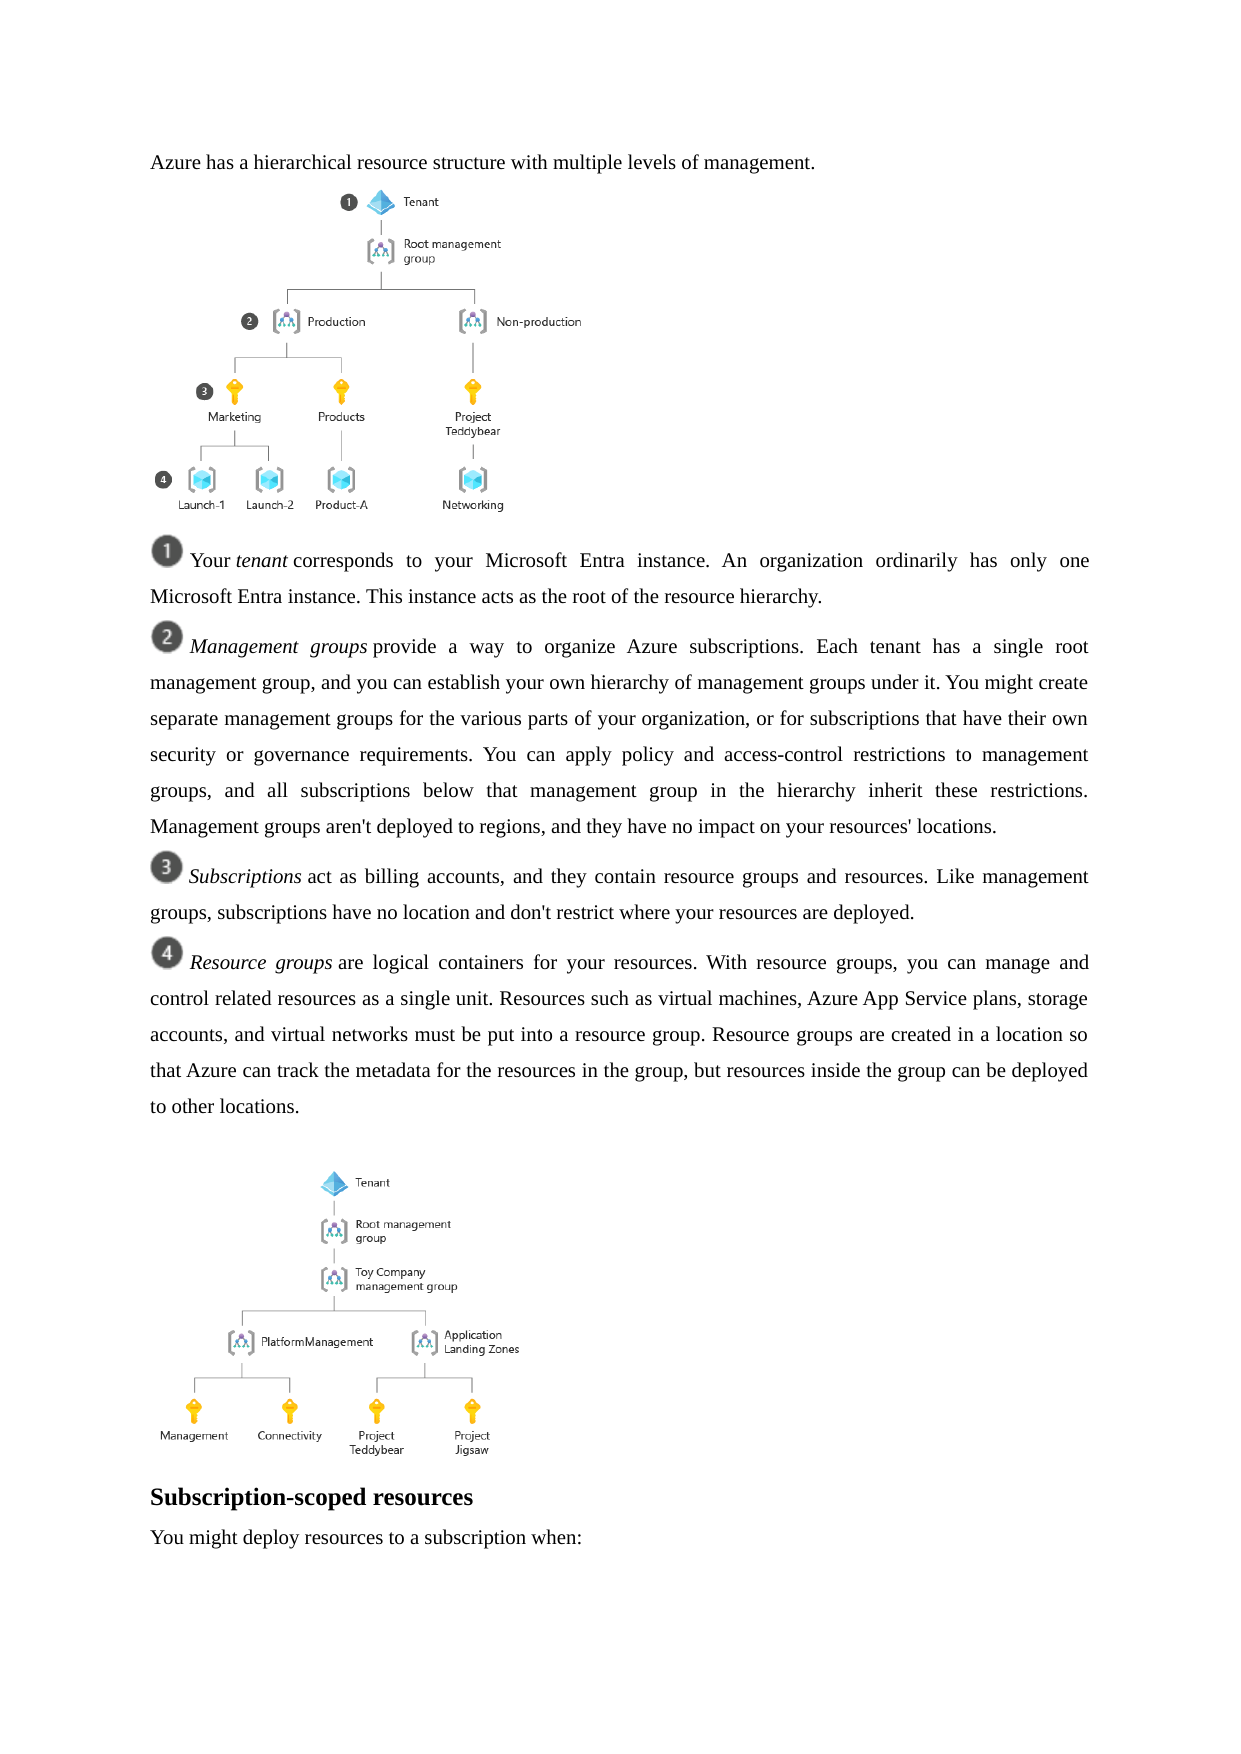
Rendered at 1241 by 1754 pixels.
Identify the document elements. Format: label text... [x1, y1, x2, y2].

picture [150, 850, 184, 884]
text You might deploy resources to a subscription when: [150, 1525, 1090, 1549]
picture [150, 534, 185, 568]
text Your tenant corresponds to your Microsoft Entra instance. An organization ordinarily has only one Microsoft Entra instance. This instance acts as the root of the resource hierarchy. [150, 534, 1090, 608]
text Management groups provide a way to organize Azure subscriptions. Each tenant has a single root management group, and you can establish your own hierarchy of management groups under it. You might create separate management groups for the various parts of your organization, or for subscriptions that have their own security or governance requirements. You can apply policy and access-control restrictions to management groups, and all subscriptions below that management group in the hierarchy inherit these restrictions. Management groups aren't deployed to regions, and they have no impact on your resources' locations. [150, 620, 1090, 838]
text Subscriptions act as billing accounts, and they contain resource groups and resources. Like management groups, subscriptions have no location and don't restrict where your resources are deployed. [150, 850, 1090, 924]
text Subscription-scoped resources [150, 1482, 1090, 1510]
picture [150, 620, 185, 654]
picture [150, 1166, 532, 1465]
picture [150, 936, 185, 970]
text Resource groups are logical containers for your resources. With resource groups, you can manage and control related resources as a single unit. Resources such as virtual machines, Azure App Service plans, storage accounts, and virtual networks must be put into a resource group. Resource groups are created in a location so that Azure can track the metadata for the resources in the group, but resources inside the group can be deployed to other locations. [150, 936, 1090, 1118]
picture [150, 186, 586, 518]
text Azure has a hierarchical resource structure with multiple levels of management. [150, 150, 1090, 174]
